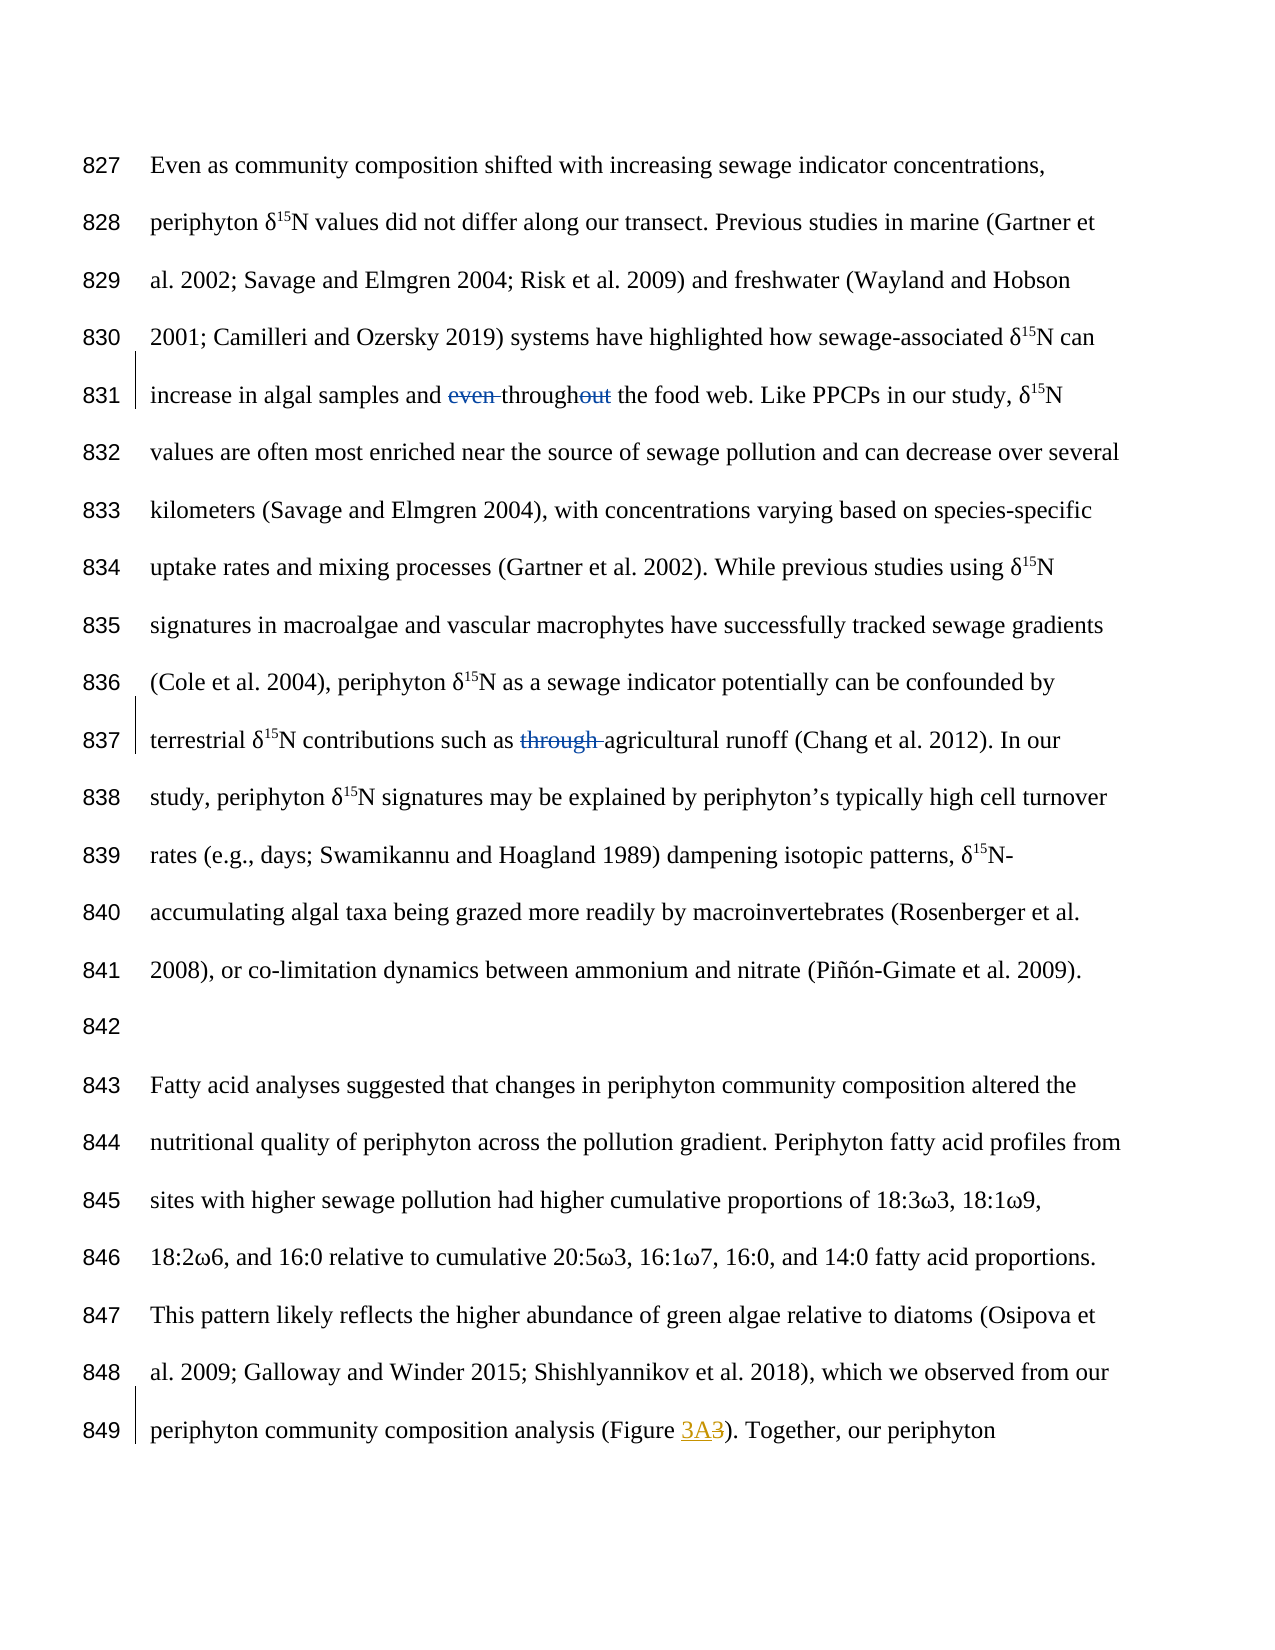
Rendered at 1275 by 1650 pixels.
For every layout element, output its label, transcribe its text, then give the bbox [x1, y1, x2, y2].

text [150, 1070, 1125, 1444]
text Even as community composition shifted with increasing sewage indicator concentrations, periphyton δ15N values did not differ along our transect. Previous studies in marine (Gartner et al. 2002; Savage and Elmgren 2004; Risk et al. 2009) and freshwater (Wayland and Hobson 2001; Camilleri and Ozersky 2019) systems have highlighted how sewage-associated δ15N can increase in algal samples and through the food web. Like PPCPs in our study, δ15N values are often most enriched near the source of sewage pollution and can decrease over several kilometers (Savage and Elmgren 2004), with concentrations varying based on species-specific uptake rates and mixing processes (Gartner et al. 2002). While previous studies using δ15N signatures in macroalgae and vascular macrophytes have successfully tracked sewage gradients (Cole et al. 2004), periphyton δ15N as a sewage indicator potentially can be confounded by terrestrial δ15N contributions such as agricultural runoff (Chang et al. 2012). In our study, periphyton δ15N signatures may be explained by periphyton’s typically high cell turnover rates (e.g., days; Swamikannu and Hoagland 1989) dampening isotopic patterns, δ15N-accumulating algal taxa being grazed more readily by macroinvertebrates (Rosenberger et al. 2008), or co-limitation dynamics between ammonium and nitrate (Piñón-Gimate et al. 2009). [150, 150, 1125, 984]
